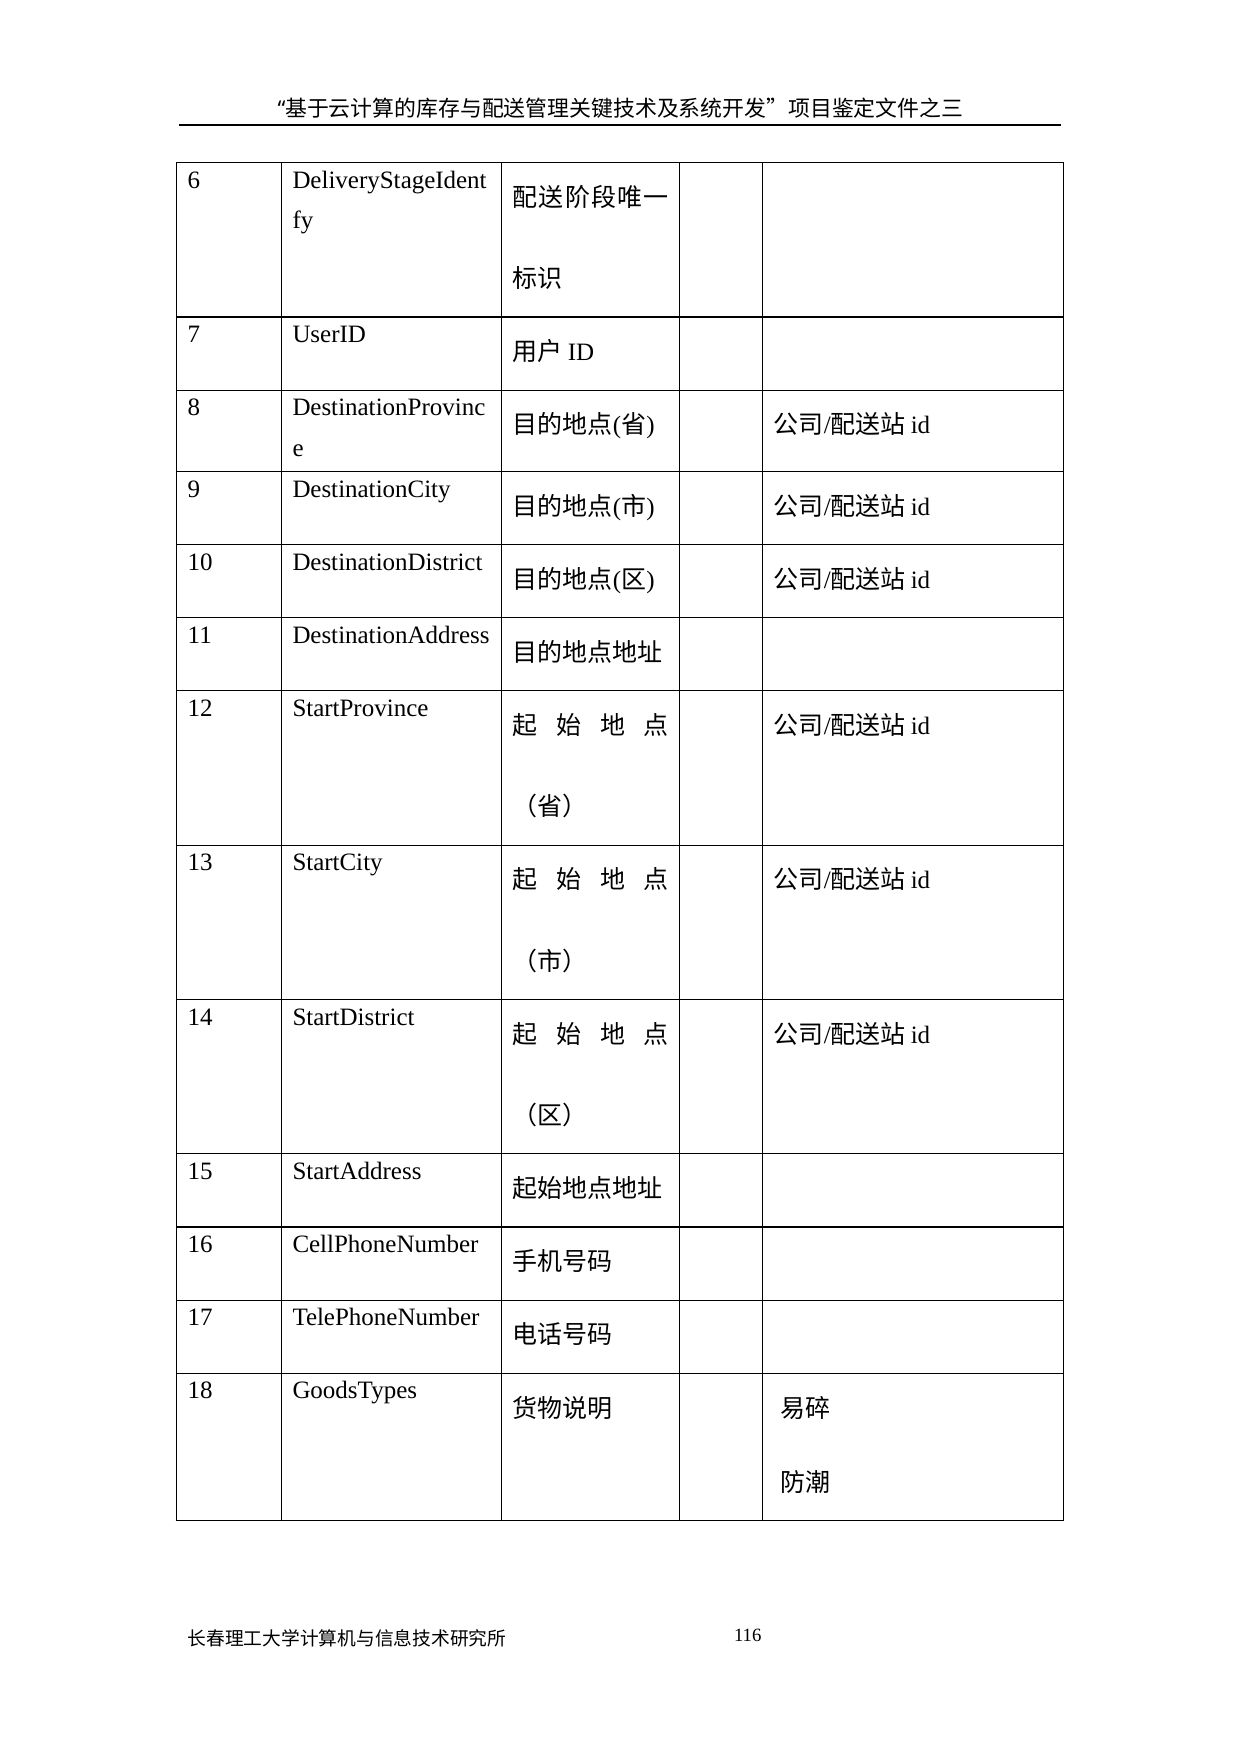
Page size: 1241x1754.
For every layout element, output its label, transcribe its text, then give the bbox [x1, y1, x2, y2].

table_cell StartCity [282, 846, 501, 999]
table_cell DestinationCity [282, 472, 501, 544]
table_cell 13 [177, 846, 281, 999]
table_cell 起始地点（市） [502, 846, 679, 999]
table_cell GoodsTypes [282, 1374, 501, 1520]
table_cell [680, 1228, 762, 1299]
table_cell [763, 1154, 1063, 1226]
table_cell 目的地点(省) [502, 391, 679, 471]
table_cell [680, 163, 762, 316]
table_cell DeliveryStageIdentfy [282, 163, 501, 316]
table_cell [680, 1000, 762, 1153]
table_cell 18 [177, 1374, 281, 1520]
table_cell [680, 318, 762, 389]
table_cell 目的地点(区) [502, 545, 679, 617]
table_cell 目的地点(市) [502, 472, 679, 544]
table_cell 易碎 防潮 贵重物品 其他 [763, 1374, 1063, 1520]
table_cell [763, 1301, 1063, 1373]
table_cell 16 [177, 1228, 281, 1299]
table_cell StartProvince [282, 691, 501, 844]
table_cell 目的地点地址 [502, 618, 679, 690]
table_cell 用户ID [502, 318, 679, 389]
table_cell 9 [177, 472, 281, 544]
table_cell [680, 1374, 762, 1520]
table_cell 起始地点（省） [502, 691, 679, 844]
table_cell [680, 391, 762, 471]
table_cell [680, 846, 762, 999]
table_cell 配送阶段唯一标识 [502, 163, 679, 316]
table_cell [763, 163, 1063, 316]
table_cell 手机号码 [502, 1228, 679, 1299]
table_cell 7 [177, 318, 281, 389]
table_cell CellPhoneNumber [282, 1228, 501, 1299]
table_cell 公司/配送站id [763, 545, 1063, 617]
table_cell [680, 618, 762, 690]
table_cell StartDistrict [282, 1000, 501, 1153]
table_cell 电话号码 [502, 1301, 679, 1373]
table_cell [680, 1154, 762, 1226]
table_cell DestinationAddress [282, 618, 501, 690]
table_cell [680, 472, 762, 544]
table_cell 17 [177, 1301, 281, 1373]
table_cell DestinationDistrict [282, 545, 501, 617]
table_cell 14 [177, 1000, 281, 1153]
table_cell DestinationProvince [282, 391, 501, 471]
table_cell 公司/配送站id [763, 846, 1063, 999]
table_cell 起始地点地址 [502, 1154, 679, 1226]
table_cell [680, 1301, 762, 1373]
table_cell UserID [282, 318, 501, 389]
table_cell [680, 691, 762, 844]
table_cell 公司/配送站id [763, 691, 1063, 844]
table_cell 15 [177, 1154, 281, 1226]
table_cell TelePhoneNumber [282, 1301, 501, 1373]
table_cell [763, 318, 1063, 389]
table_cell 货物说明 [502, 1374, 679, 1520]
table_cell 起始地点（区） [502, 1000, 679, 1153]
table_cell [680, 545, 762, 617]
table_cell 8 [177, 391, 281, 471]
table_cell 公司/配送站id [763, 1000, 1063, 1153]
table_cell StartAddress [282, 1154, 501, 1226]
table_cell 10 [177, 545, 281, 617]
table_cell 公司/配送站id [763, 472, 1063, 544]
table_cell 11 [177, 618, 281, 690]
table_cell [763, 1228, 1063, 1299]
table_cell 6 [177, 163, 281, 316]
table_cell 公司/配送站id [763, 391, 1063, 471]
table_cell [763, 618, 1063, 690]
table_cell 12 [177, 691, 281, 844]
